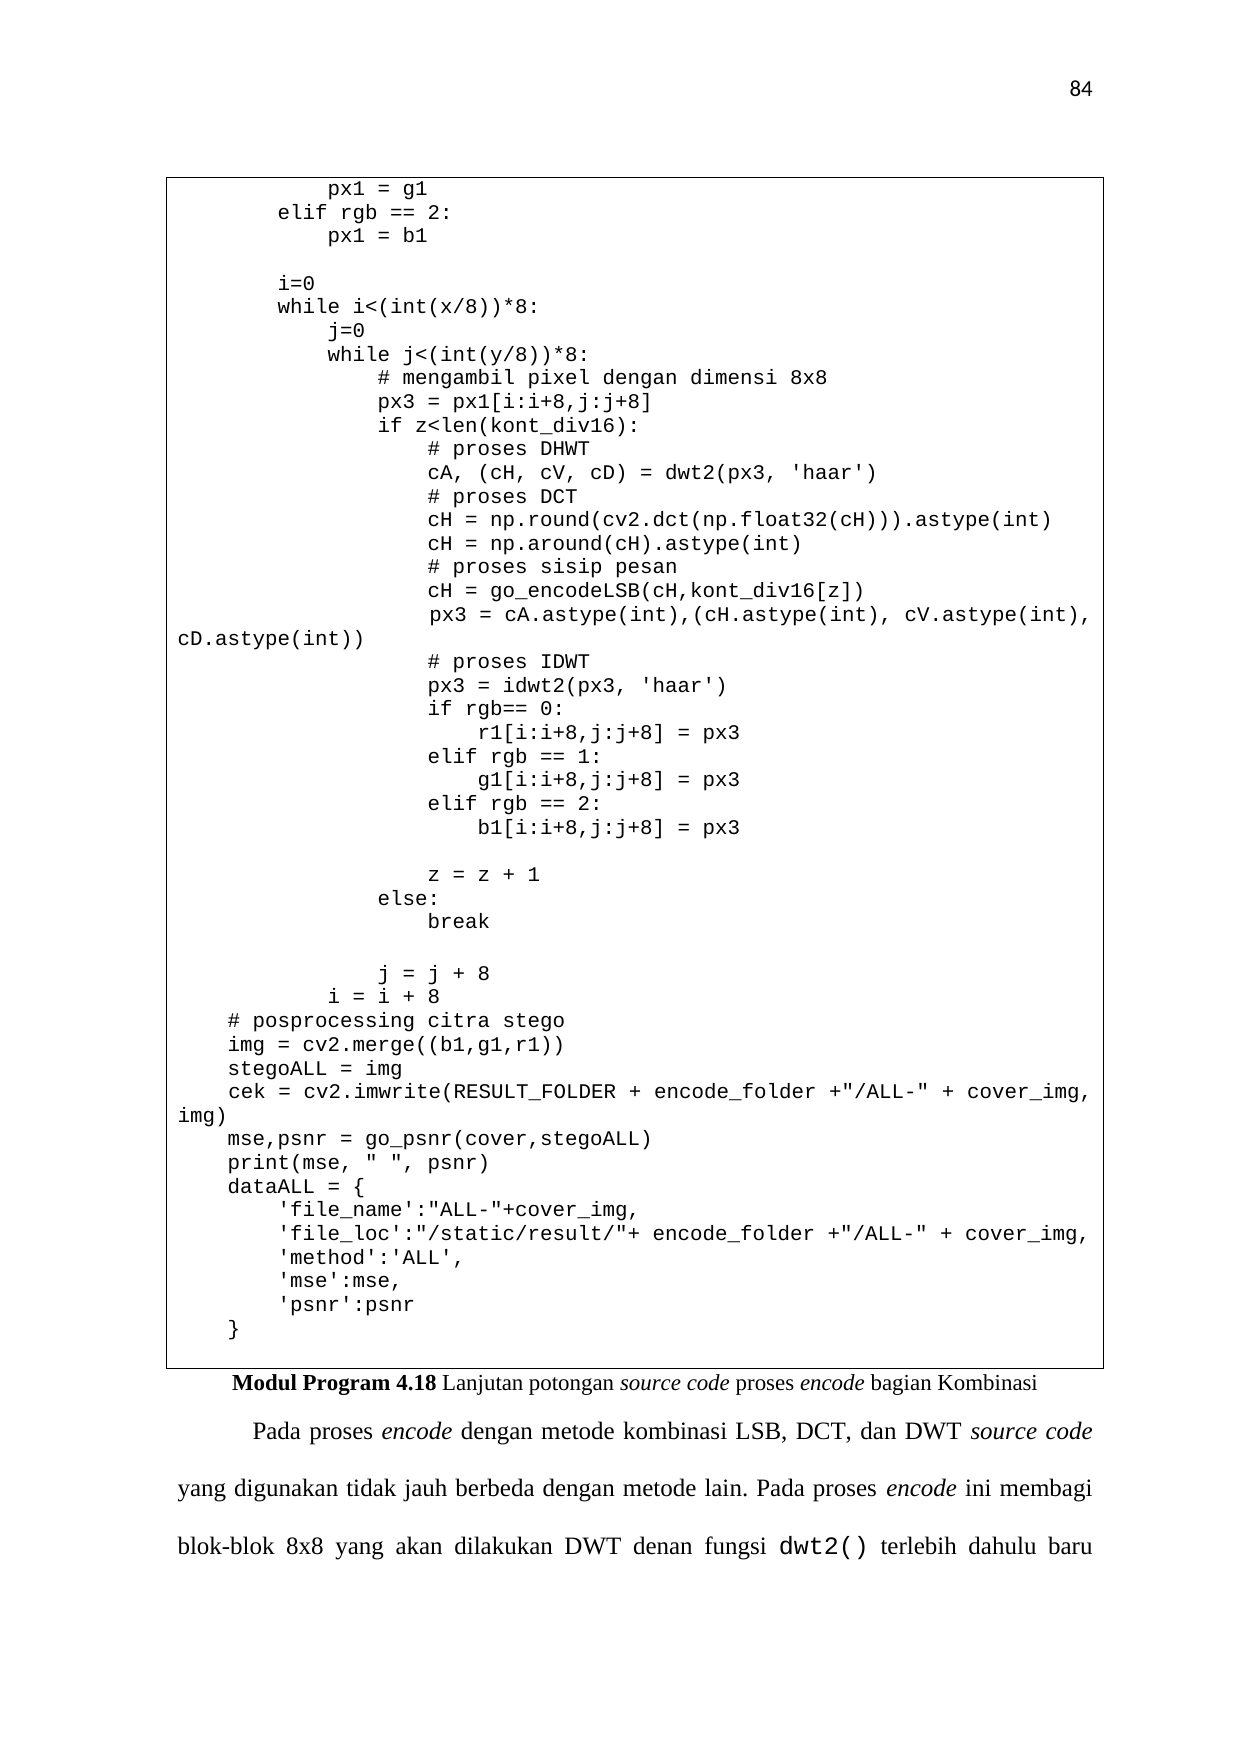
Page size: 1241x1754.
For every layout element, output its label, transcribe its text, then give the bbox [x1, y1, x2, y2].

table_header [167, 178, 1103, 1367]
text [177, 1416, 1092, 1562]
text Modul Program 4.18 Lanjutan potongan source code proses encode bagian Kombinasi [177, 1369, 1092, 1395]
